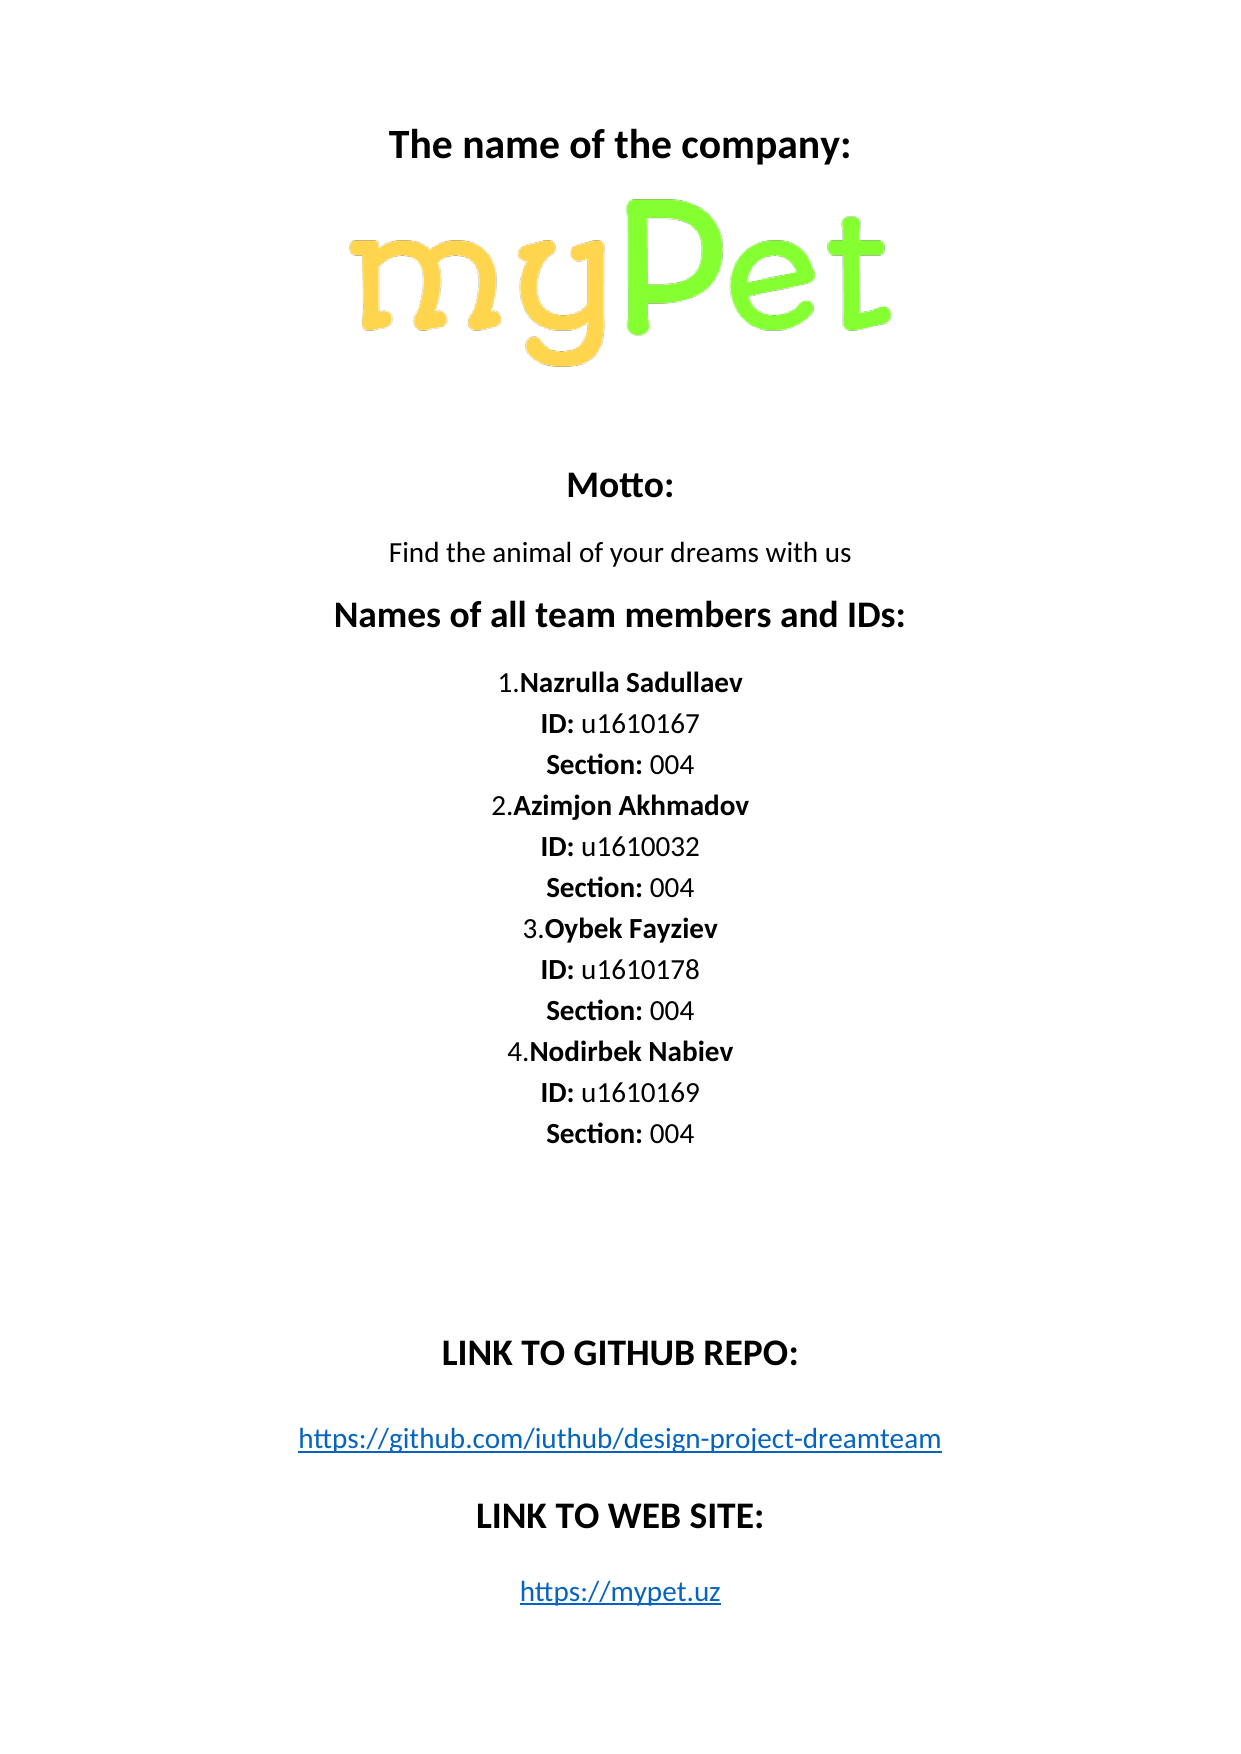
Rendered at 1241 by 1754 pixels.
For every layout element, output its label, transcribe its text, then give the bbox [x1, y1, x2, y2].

text ID: u1610167 [89, 705, 1152, 741]
text LINK TO GITHUB REPO: [89, 1329, 1152, 1374]
text Find the animal of your dreams with us [89, 534, 1152, 570]
text https://mypet.uz [89, 1573, 1152, 1609]
text Motto: [89, 461, 1152, 506]
text The name of the company: [89, 118, 1152, 169]
text ID: u1610169 [89, 1074, 1152, 1109]
text ID: u1610178 [89, 951, 1152, 987]
text 1.Nazrulla Sadullaev [89, 664, 1152, 700]
text Names of all team members and IDs: [89, 591, 1152, 636]
text Section: 004 [89, 746, 1152, 782]
text Section: 004 [89, 992, 1152, 1027]
text 4.Nodirbek Nabiev [89, 1033, 1152, 1068]
text 2.Azimjon Akhmadov [89, 787, 1152, 823]
text https://github.com/iuthub/design-project-dreamteam [89, 1420, 1152, 1456]
text 3.Oybek Fayziev [89, 910, 1152, 946]
text Section: 004 [89, 1115, 1152, 1150]
text ID: u1610032 [89, 828, 1152, 864]
text Section: 004 [89, 869, 1152, 905]
picture [347, 197, 893, 368]
text LINK TO WEB SITE: [89, 1492, 1152, 1537]
